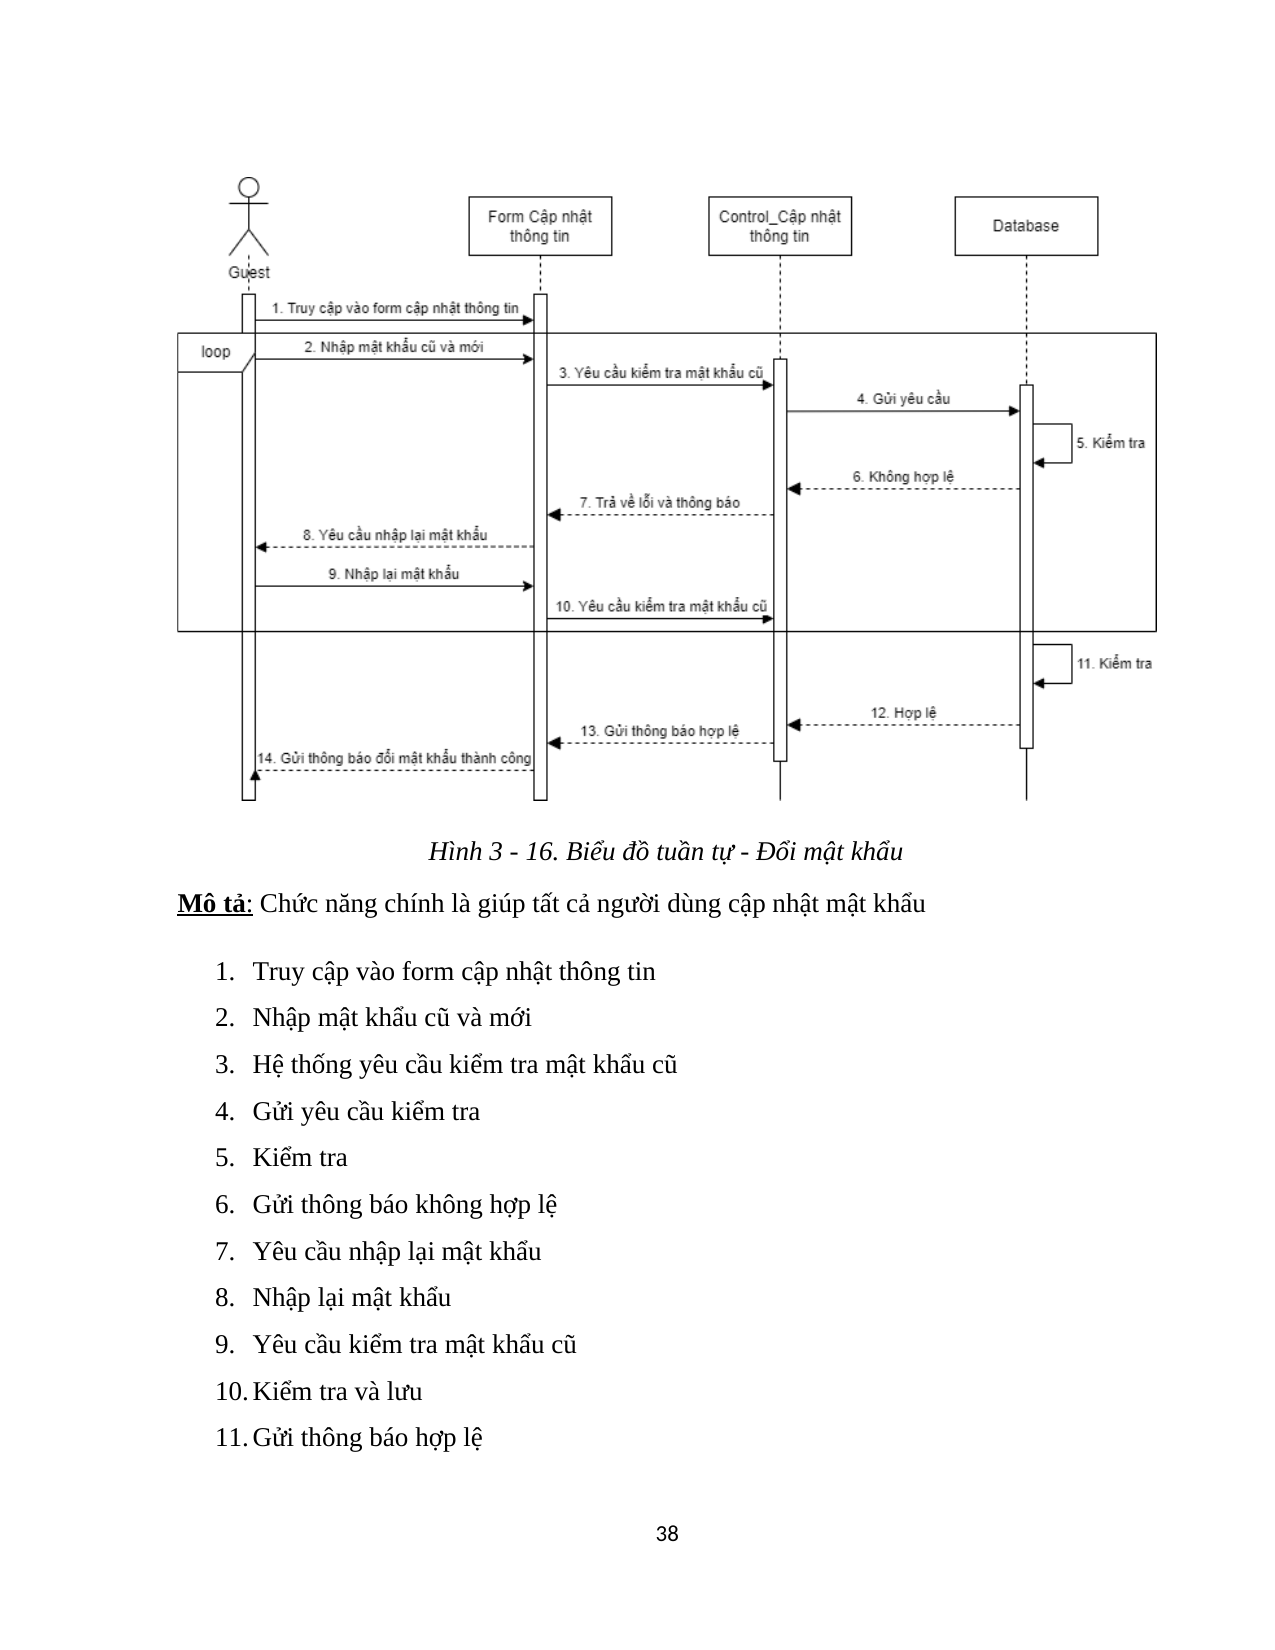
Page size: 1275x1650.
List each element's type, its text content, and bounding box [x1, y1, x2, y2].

text Hình 3 - 16. Biểu đồ tuần tự - Đổi mật khẩu [177, 835, 1157, 866]
list Truy cập vào form cập nhật thông tin [215, 955, 1157, 986]
list Kiểm tra và lưu [215, 1375, 1157, 1406]
list Gửi thông báo không hợp lệ [215, 1188, 1157, 1219]
picture [177, 177, 1157, 801]
list Yêu cầu nhập lại mật khẩu [215, 1235, 1157, 1266]
list Kiểm tra [215, 1141, 1157, 1173]
list Gửi thông báo hợp lệ [215, 1421, 1157, 1453]
list Gửi yêu cầu kiểm tra [215, 1095, 1157, 1126]
text Mô tả: Chức năng chính là giúp tất cả người dùng cập nhật mật khẩu [177, 887, 1157, 918]
list Nhập mật khẩu cũ và mới [215, 1001, 1157, 1033]
list Yêu cầu kiểm tra mật khẩu cũ [215, 1328, 1157, 1359]
list Hệ thống yêu cầu kiểm tra mật khẩu cũ [215, 1048, 1157, 1079]
list Nhập lại mật khẩu [215, 1281, 1157, 1313]
